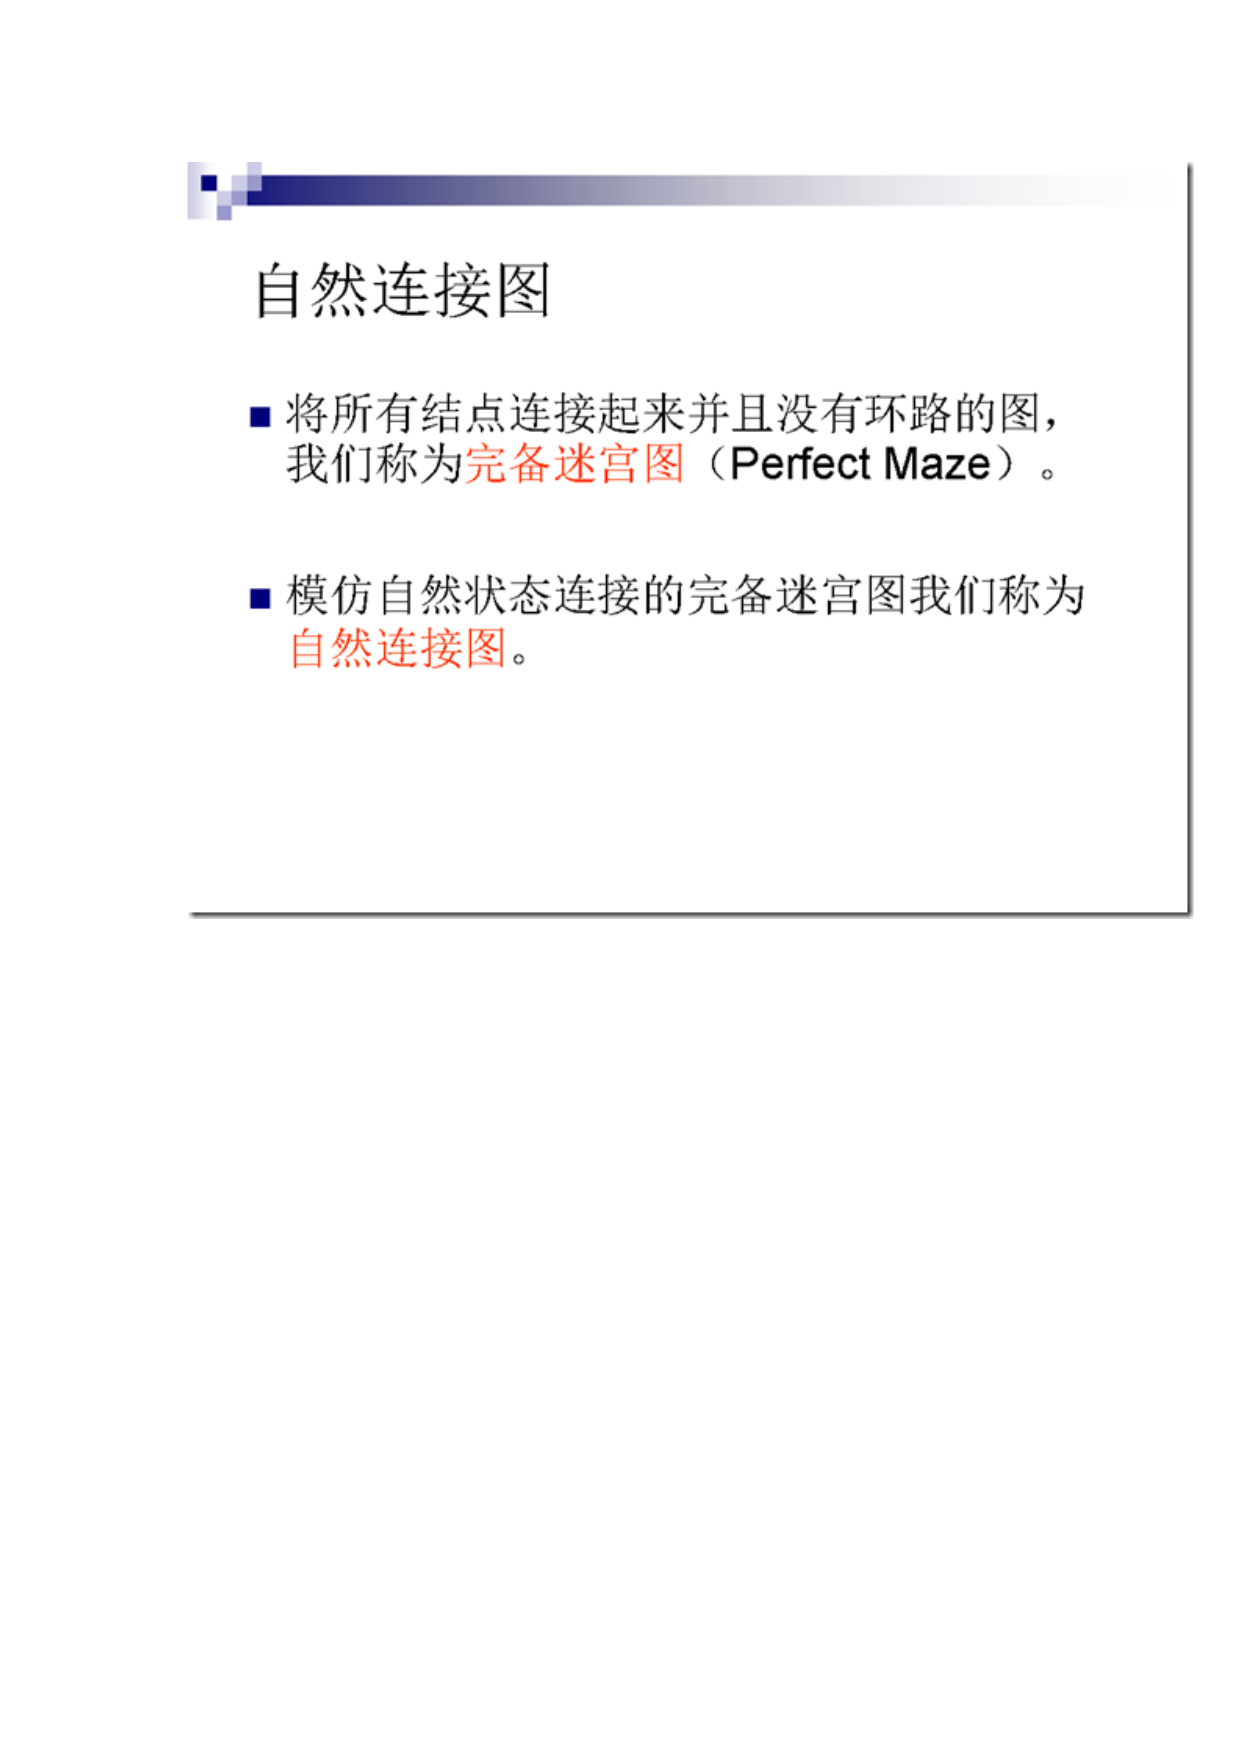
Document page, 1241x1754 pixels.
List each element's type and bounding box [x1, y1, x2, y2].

picture [187, 162, 1194, 919]
